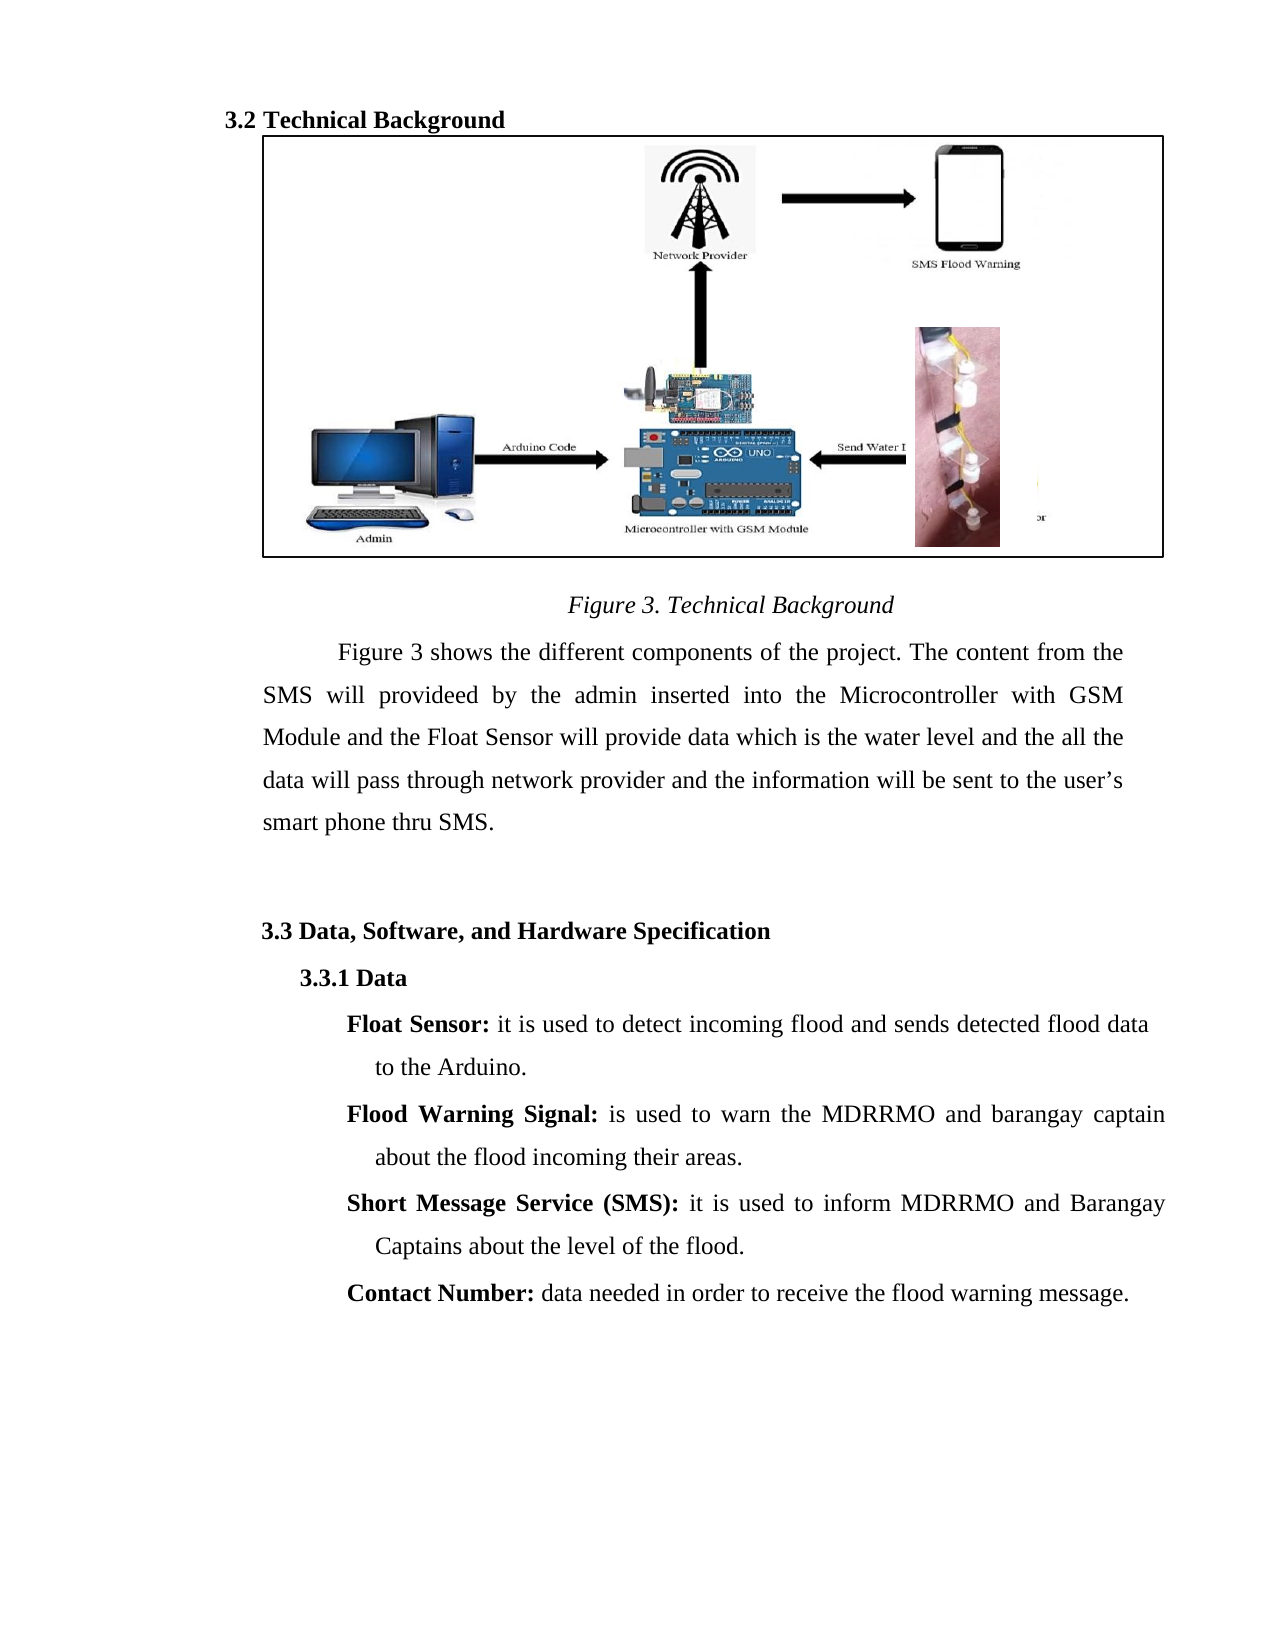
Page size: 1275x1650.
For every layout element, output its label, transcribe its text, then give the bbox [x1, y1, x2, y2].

text Figure 3. Technical Background [294, 590, 1168, 619]
subtitle 3.3 Data, Software, and Hardware Specification [261, 916, 1151, 944]
text Short Message Service (SMS): it is used to inform MDRRMO and Barangay Captains about the level of the flood. [347, 1188, 1166, 1260]
text Float Sensor: it is used to detect incoming flood and sends detected flood data to the Arduino. [347, 1009, 1150, 1081]
subtitle 3.2 Technical Background [224, 105, 1151, 134]
text Figure 3 shows the different components of the project. The content from the SMS will provideed by the admin inserted into the Microcontroller with GSM Module and the Float Sensor will provide data which is the water level and the all the data will pass through network provider and the information will be sent to the user’s smart phone thru SMS. [263, 637, 1125, 836]
picture [264, 137, 1162, 556]
subtitle 3.3.1 Data [299, 963, 1151, 991]
text Flood Warning Signal: is used to warn the MDRRMO and barangay captain about the flood incoming their areas. [347, 1099, 1166, 1171]
text Contact Number: data needed in order to receive the flood warning message. [347, 1278, 1166, 1307]
